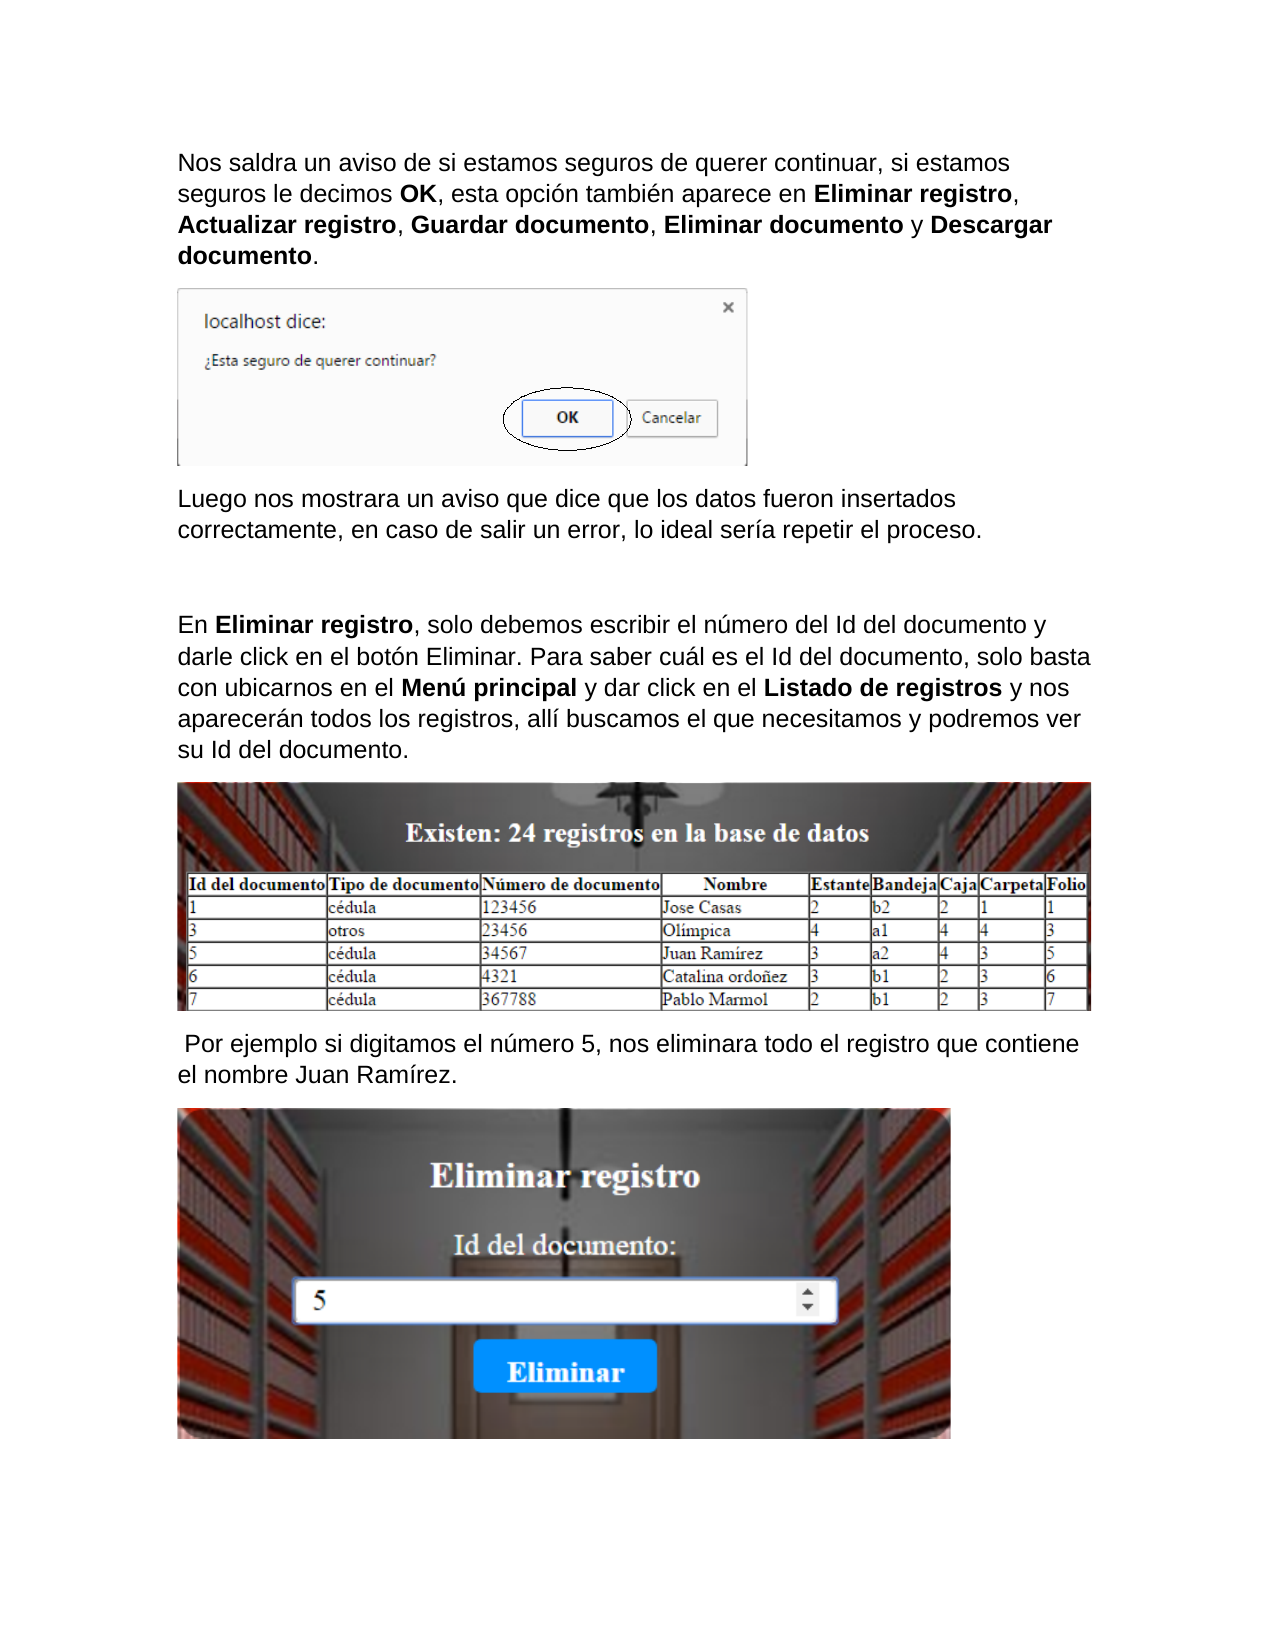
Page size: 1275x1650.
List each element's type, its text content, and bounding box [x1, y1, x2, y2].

text Por ejemplo si digitamos el número 5, nos eliminara todo el registro que contiene el nombre Juan Ramírez. [177, 1029, 1098, 1089]
picture [177, 1108, 951, 1439]
picture [177, 288, 748, 466]
picture [177, 782, 1092, 1011]
text En Eliminar registro, solo debemos escribir el número del Id del documento y darle click en el botón Eliminar. Para saber cuál es el Id del documento, solo basta con ubicarnos en el Menú principal y dar click en el Listado de registros y nos aparecerán todos los registros, allí buscamos el que necesitamos y podremos ver su Id del documento. [177, 611, 1098, 763]
text Luego nos mostrara un aviso que dice que los datos fueron insertados correctamente, en caso de salir un error, lo ideal sería repetir el proceso. [177, 484, 1098, 544]
text Nos saldra un aviso de si estamos seguros de querer continuar, si estamos seguros le decimos OK, esta opción también aparece en Eliminar registro, Actualizar registro, Guardar documento, Eliminar documento y Descargar documento. [177, 148, 1098, 269]
